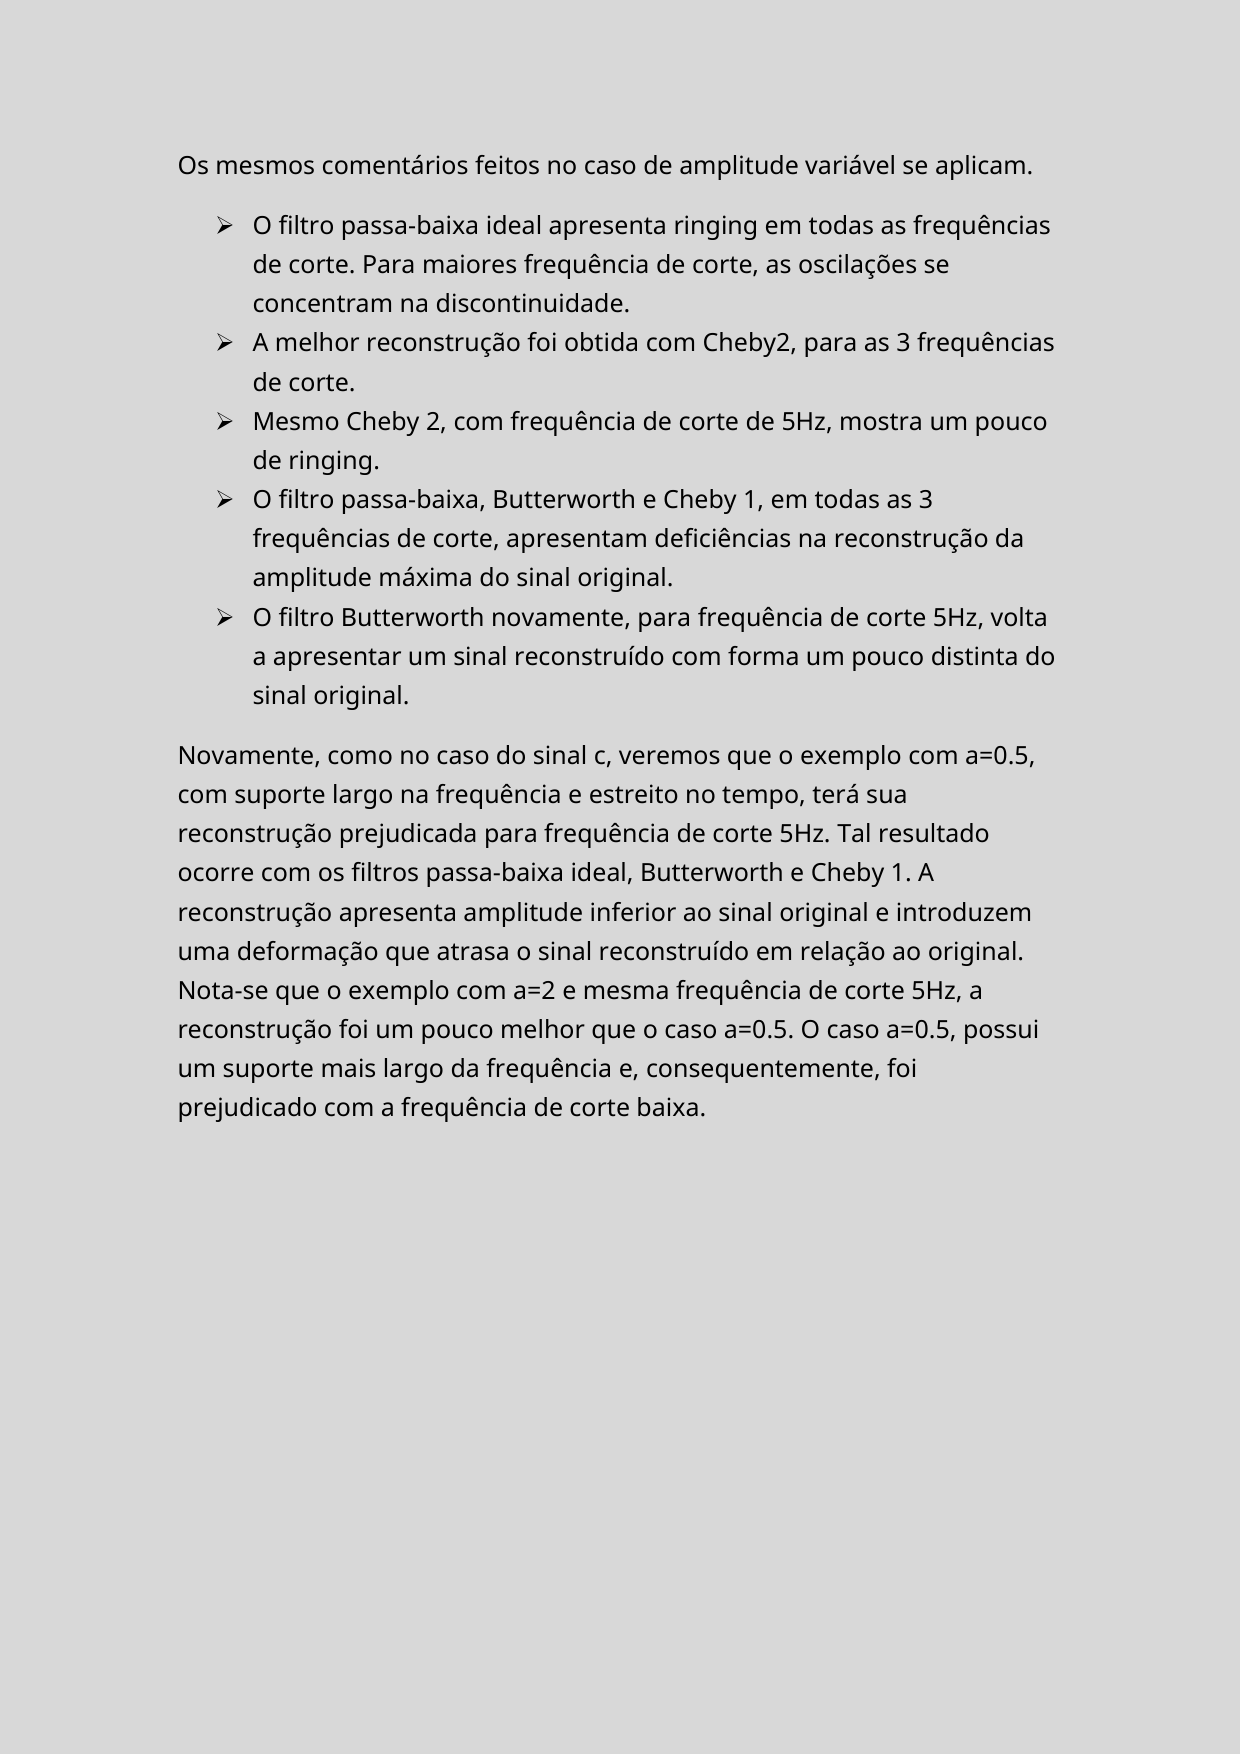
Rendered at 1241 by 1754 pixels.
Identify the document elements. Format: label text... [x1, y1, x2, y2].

list O filtro passa-baixa, Butterworth e Cheby 1, em todas as 3 frequências de corte, apresentam deficiências na reconstrução da amplitude máxima do sinal original. [215, 482, 1063, 594]
list A melhor reconstrução foi obtida com Cheby2, para as 3 frequências de corte. [215, 325, 1063, 398]
text Novamente, como no caso do sinal c, veremos que o exemplo com a=0.5, com suporte largo na frequência e estreito no tempo, terá sua reconstrução prejudicada para frequência de corte 5Hz. Tal resultado ocorre com os filtros passa-baixa ideal, Butterworth e Cheby 1. A reconstrução apresenta amplitude inferior ao sinal original e introduzem uma deformação que atrasa o sinal reconstruído em relação ao original. Nota-se que o exemplo com a=2 e mesma frequência de corte 5Hz, a reconstrução foi um pouco melhor que o caso a=0.5. O caso a=0.5, possui um suporte mais largo da frequência e, consequentemente, foi prejudicado com a frequência de corte baixa. [177, 738, 1063, 1124]
list Mesmo Cheby 2, com frequência de corte de 5Hz, mostra um pouco de ringing. [215, 403, 1063, 477]
text Os mesmos comentários feitos no caso de amplitude variável se aplicam. [177, 148, 1063, 182]
list O filtro passa-baixa ideal apresenta ringing em todas as frequências de corte. Para maiores frequência de corte, as oscilações se concentram na discontinuidade. [215, 208, 1063, 320]
list O filtro Butterworth novamente, para frequência de corte 5Hz, volta a apresentar um sinal reconstruído com forma um pouco distinta do sinal original. [215, 599, 1063, 712]
